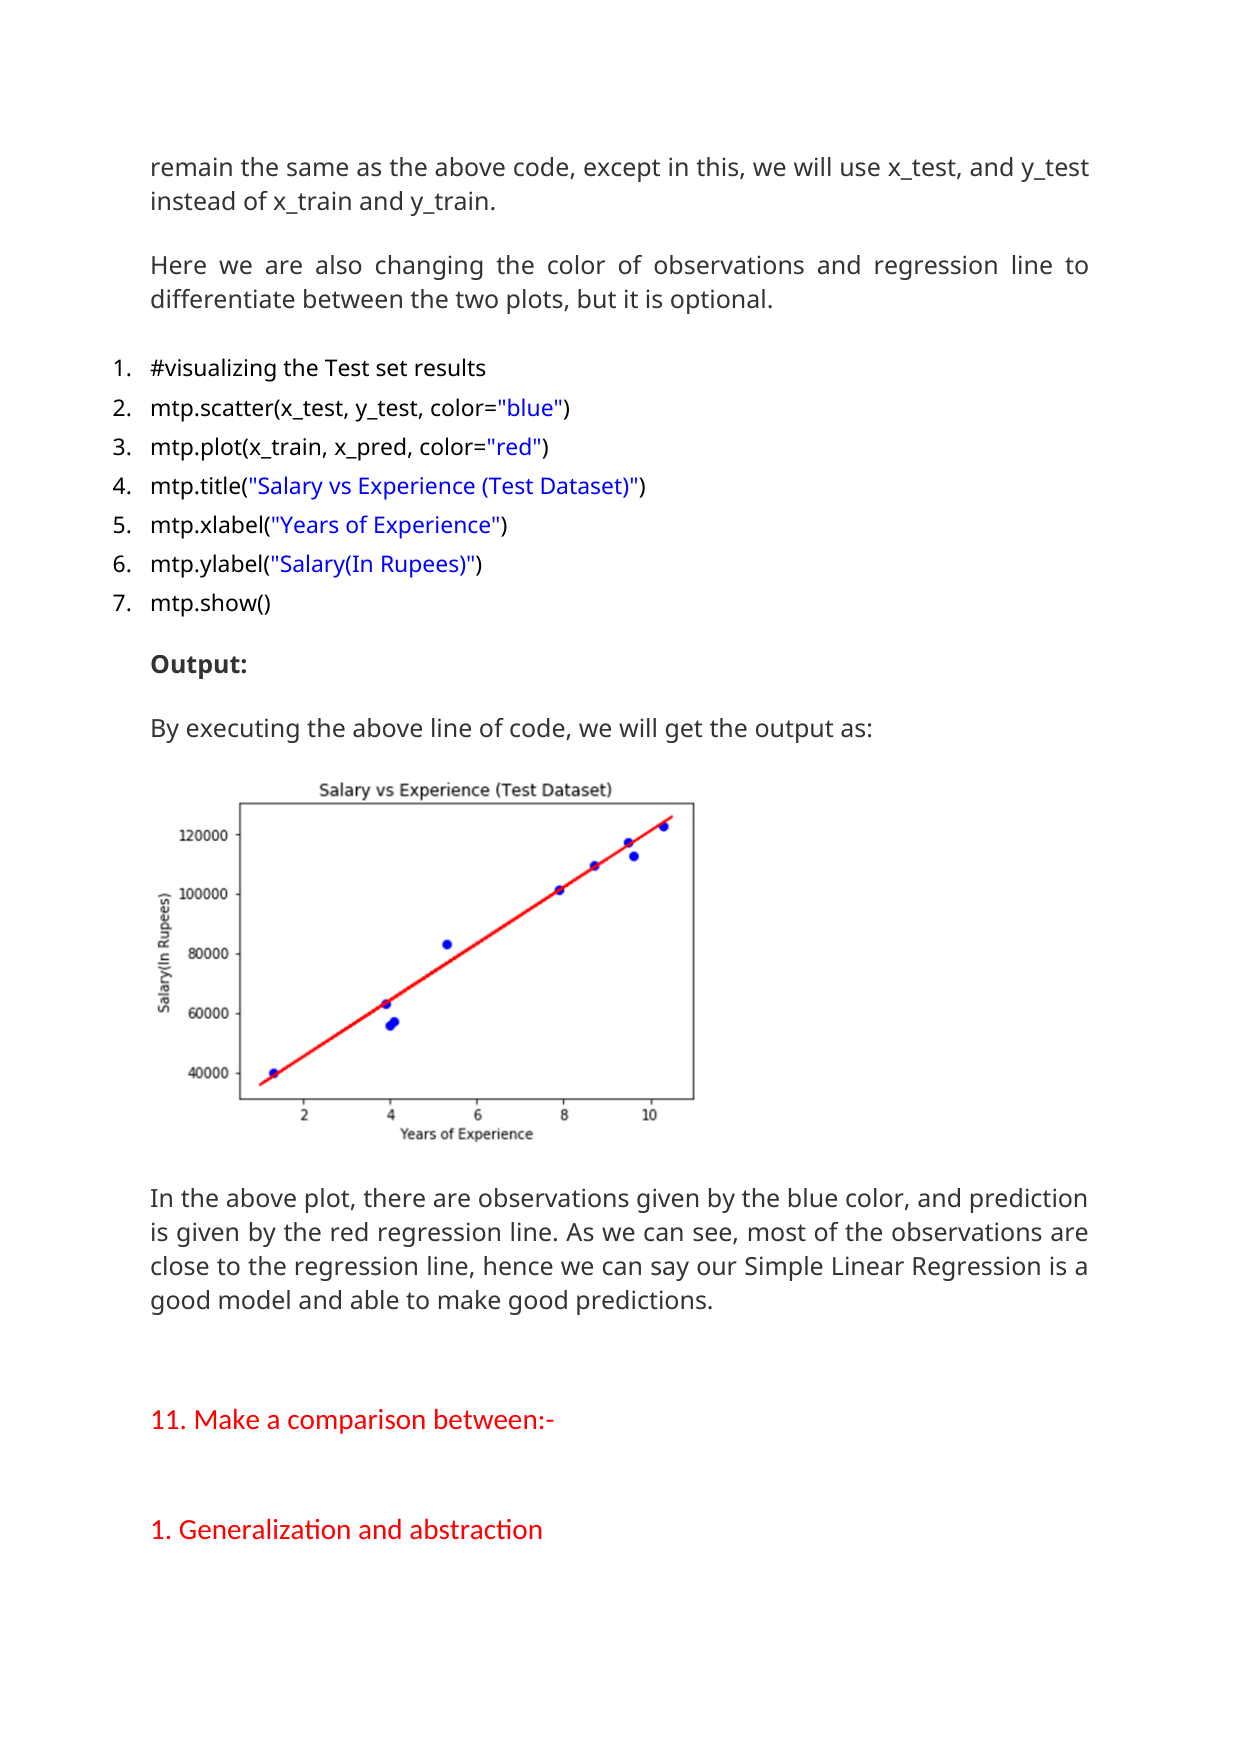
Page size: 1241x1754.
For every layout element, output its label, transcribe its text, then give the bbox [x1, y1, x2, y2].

list mtp.xlabel("Years of Experience") [112, 501, 1090, 540]
list mtp.title("Salary vs Experience (Test Dataset)") [112, 462, 1090, 501]
picture [150, 773, 700, 1150]
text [150, 150, 1090, 218]
text 11. Make a comparison between:- [150, 1401, 1090, 1437]
text Here we are also changing the color of observations and regression line to differentiate between the two plots, but it is optional. [150, 247, 1090, 315]
text In the above plot, there are observations given by the blue color, and prediction is given by the red regression line. As we can see, most of the observations are close to the regression line, hence we can say our Simple Linear Regression is a good model and able to make good predictions. [150, 1181, 1090, 1317]
text Output: [150, 647, 1090, 681]
list mtp.show() [112, 579, 1090, 618]
text 1. Generalization and abstraction [150, 1511, 1090, 1547]
list #visualizing the Test set results [112, 344, 1090, 384]
list mtp.scatter(x_test, y_test, color="blue") [112, 384, 1090, 423]
text By executing the above line of code, we will get the output as: [150, 710, 1090, 744]
list mtp.plot(x_train, x_pred, color="red") [112, 423, 1090, 462]
list mtp.ylabel("Salary(In Rupees)") [112, 540, 1090, 579]
